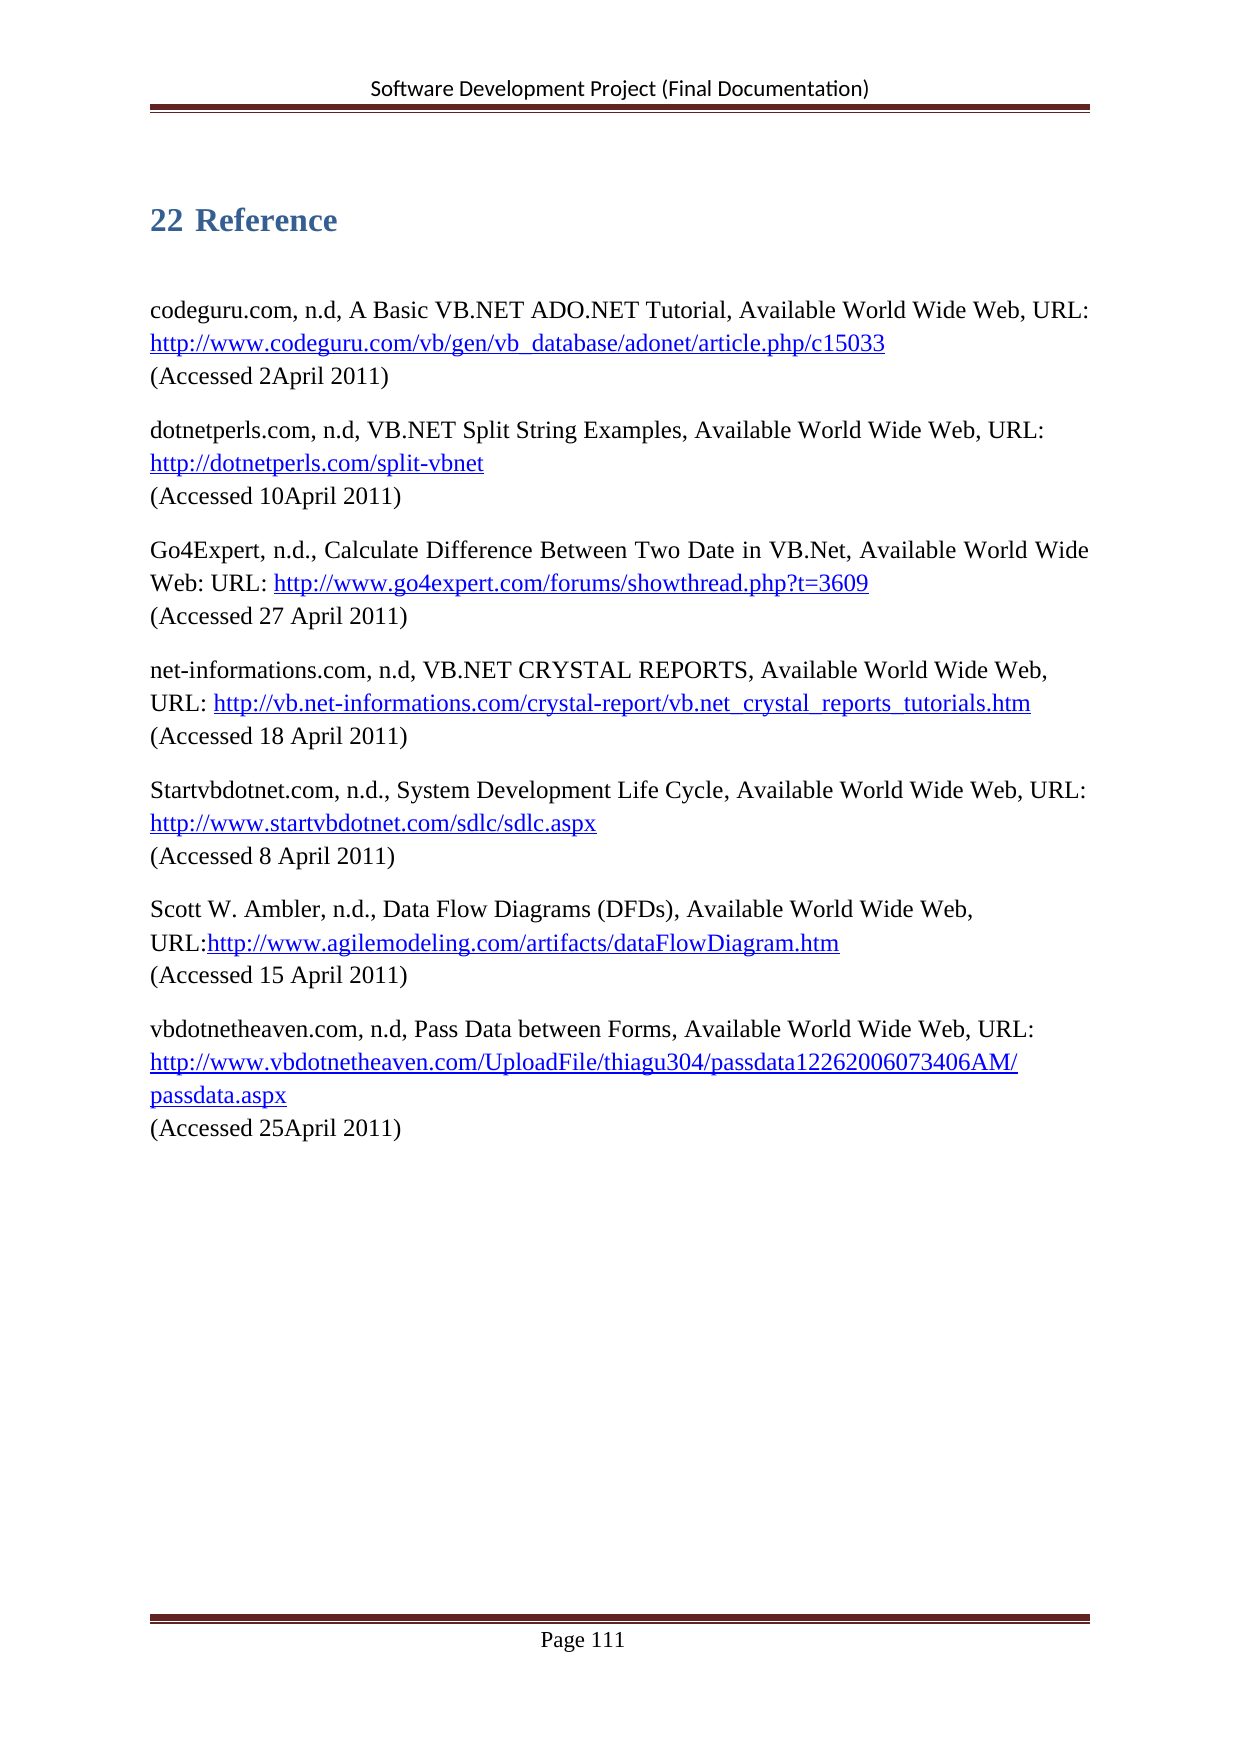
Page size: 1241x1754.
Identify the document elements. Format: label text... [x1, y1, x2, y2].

subtitle Reference [150, 200, 1090, 238]
text codeguru.com, n.d, A Basic VB.NET ADO.NET Tutorial, Available World Wide Web, URL: http://www.codeguru.com/vb/gen/vb_database/adonet/article.php/c15033 (Accessed 2April 2011) [150, 295, 1090, 390]
text net-informations.com, n.d, VB.NET CRYSTAL REPORTS, Available World Wide Web, URL: http://vb.net-informations.com/crystal-report/vb.net_crystal_reports_tutorials.htm (Accessed 18 April 2011) [150, 655, 1090, 749]
text Go4Expert, n.d., Calculate Difference Between Two Date in VB.Net, Available World Wide Web: URL: http://www.go4expert.com/forums/showthread.php?t=3609 [150, 535, 1090, 597]
text Startvbdotnet.com, n.d., System Development Life Cycle, Available World Wide Web, URL: http://www.startvbdotnet.com/sdlc/sdlc.aspx (Accessed 8 April 2011) [150, 775, 1090, 869]
text vbdotnetheaven.com, n.d, Pass Data between Forms, Available World Wide Web, URL: http://www.vbdotnetheaven.com/UploadFile/thiagu304/passdata12262006073406AM/passdata.aspx (Accessed 25April 2011) [150, 1014, 1090, 1142]
text Scott W. Ambler, n.d., Data Flow Diagrams (DFDs), Available World Wide Web, URL:http://www.agilemodeling.com/artifacts/dataFlowDiagram.htm (Accessed 15 April 2011) [150, 894, 1090, 989]
text (Accessed 27 April 2011) [150, 601, 1090, 630]
text dotnetperls.com, n.d, VB.NET Split String Examples, Available World Wide Web, URL: http://dotnetperls.com/split-vbnet (Accessed 10April 2011) [150, 415, 1090, 510]
